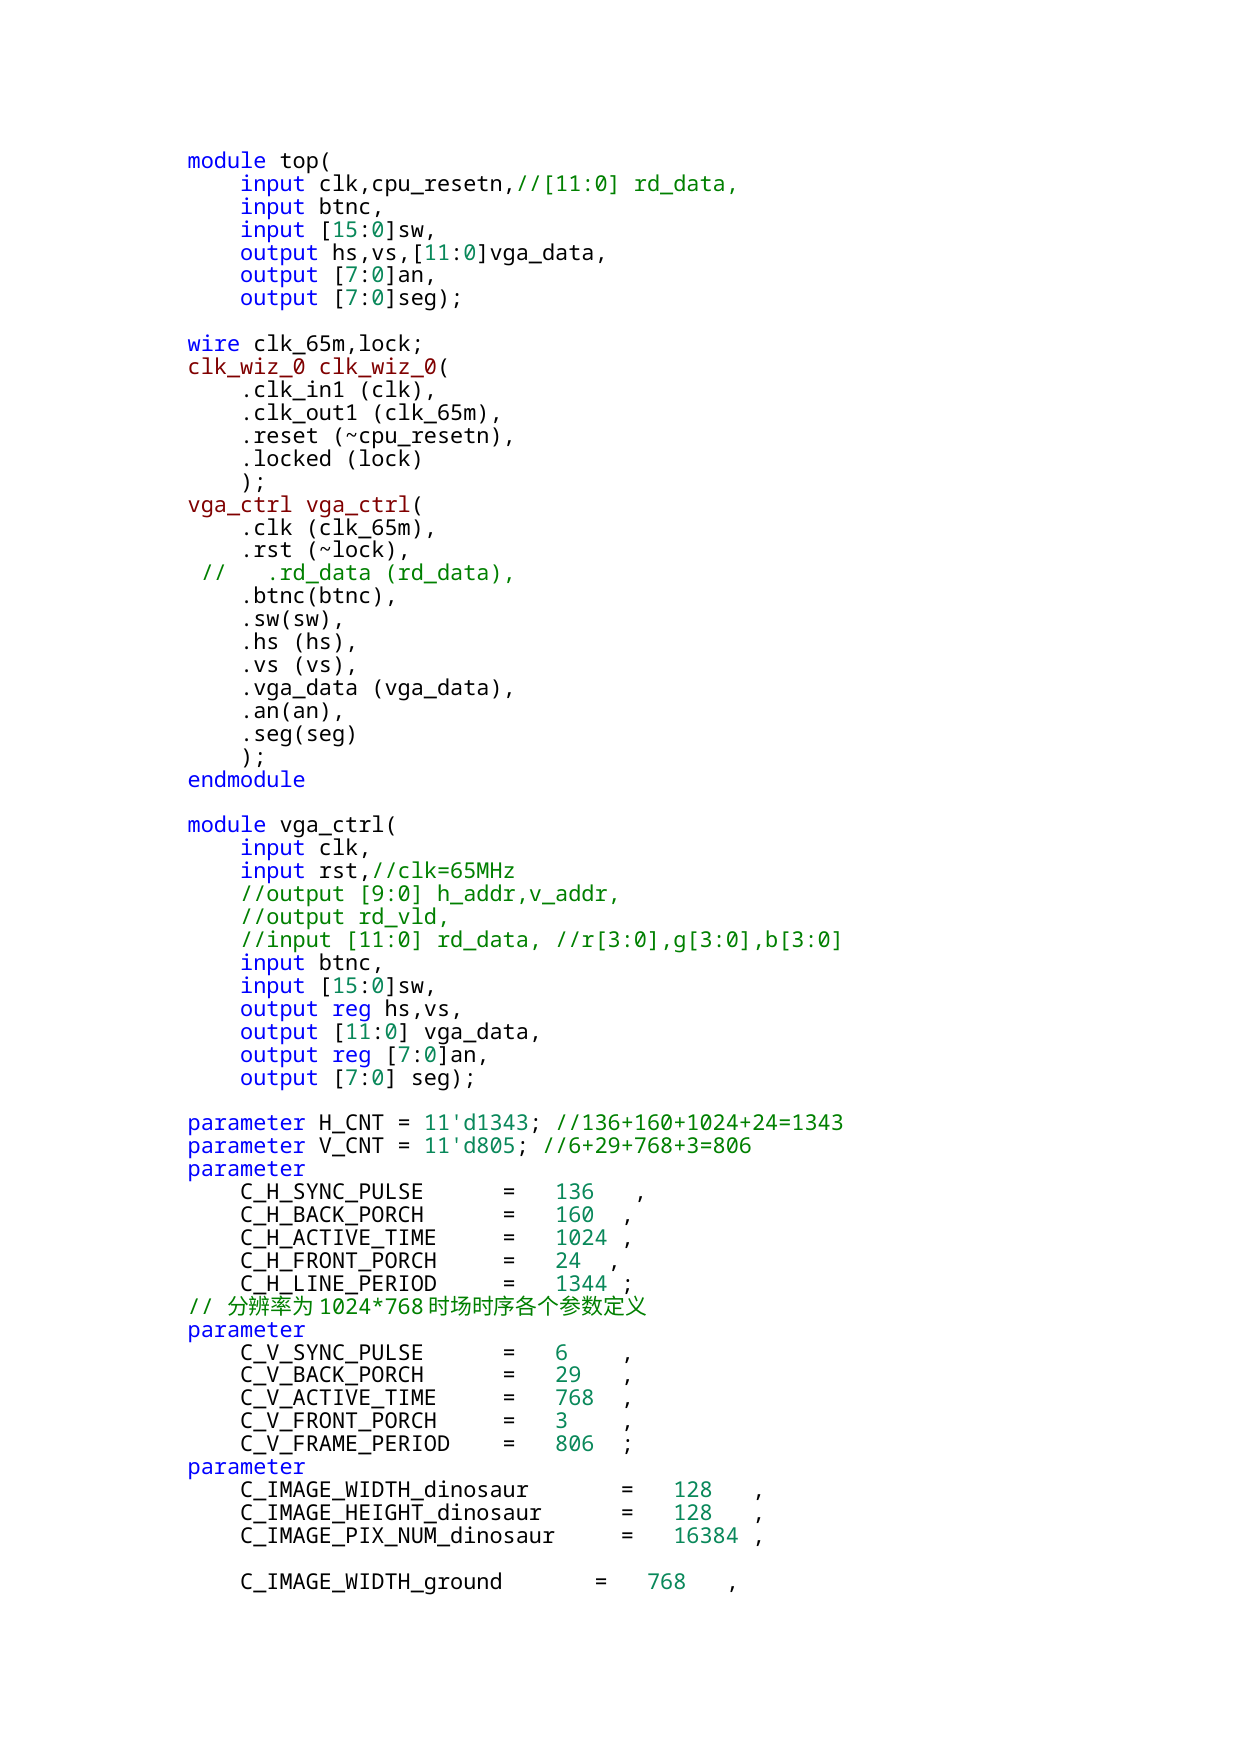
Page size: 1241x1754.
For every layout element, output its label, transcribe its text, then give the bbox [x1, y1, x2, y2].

text .sw(sw), [187, 608, 1053, 631]
text module vga_ctrl( [187, 814, 1053, 837]
text //input [11:0] rd_data, //r[3:0],g[3:0],b[3:0] [187, 929, 1053, 952]
text C_IMAGE_HEIGHT_dinosaur = 128 , [187, 1502, 1053, 1525]
text input btnc, [187, 196, 1053, 219]
text C_V_SYNC_PULSE = 6 , [187, 1342, 1053, 1364]
text //output rd_vld, [187, 906, 1053, 929]
text .reset (~cpu_resetn), [187, 425, 1053, 448]
text .clk (clk_65m), [187, 517, 1053, 539]
text output hs,vs,[11:0]vga_data, [187, 242, 1053, 264]
text C_IMAGE_PIX_NUM_dinosaur = 16384 , [187, 1525, 1053, 1548]
text output [7:0] seg); [187, 1067, 1053, 1089]
text output [11:0] vga_data, [187, 1021, 1053, 1044]
text .vs (vs), [187, 654, 1053, 677]
text input rst,//clk=65MHz [187, 860, 1053, 883]
text // .rd_data (rd_data), [187, 562, 1053, 585]
text input clk,cpu_resetn,//[11:0] rd_data, [187, 173, 1053, 196]
text .an(an), [187, 700, 1053, 723]
text ); [187, 746, 1053, 769]
text C_IMAGE_WIDTH_ground = 768 , [187, 1571, 1053, 1594]
text output [7:0]an, [187, 264, 1053, 287]
text C_V_ACTIVE_TIME = 768 , [187, 1387, 1053, 1410]
text wire clk_65m,lock; [187, 333, 1053, 356]
text parameter H_CNT = 11'd1343; //136+160+1024+24=1343 [187, 1112, 1053, 1135]
text C_V_FRONT_PORCH = 3 , [187, 1410, 1053, 1433]
text C_H_FRONT_PORCH = 24 , [187, 1250, 1053, 1273]
text vga_ctrl vga_ctrl( [187, 494, 1053, 517]
text C_H_SYNC_PULSE = 136 , [187, 1181, 1053, 1204]
text parameter [187, 1319, 1053, 1342]
text C_V_BACK_PORCH = 29 , [187, 1364, 1053, 1387]
text parameter [187, 1456, 1053, 1479]
text C_IMAGE_WIDTH_dinosaur = 128 , [187, 1479, 1053, 1502]
text input clk, [187, 837, 1053, 860]
text input [15:0]sw, [187, 975, 1053, 998]
text output reg hs,vs, [187, 998, 1053, 1021]
text .clk_in1 (clk), [187, 379, 1053, 402]
text C_H_BACK_PORCH = 160 , [187, 1204, 1053, 1227]
text ); [187, 471, 1053, 494]
text // 分辨率为1024*768时场时序各个参数定义 [187, 1296, 1053, 1319]
text C_H_ACTIVE_TIME = 1024 , [187, 1227, 1053, 1250]
text .btnc(btnc), [187, 585, 1053, 608]
text input [15:0]sw, [187, 219, 1053, 242]
text .locked (lock) [187, 448, 1053, 471]
text output [7:0]seg); [187, 287, 1053, 310]
text module top( [187, 150, 1053, 173]
text .seg(seg) [187, 723, 1053, 746]
text C_V_FRAME_PERIOD = 806 ; [187, 1433, 1053, 1456]
text input btnc, [187, 952, 1053, 975]
text .clk_out1 (clk_65m), [187, 402, 1053, 425]
text C_H_LINE_PERIOD = 1344 ; [187, 1273, 1053, 1296]
text .vga_data (vga_data), [187, 677, 1053, 700]
text parameter V_CNT = 11'd805; //6+29+768+3=806 [187, 1135, 1053, 1158]
text .hs (hs), [187, 631, 1053, 654]
text endmodule [187, 769, 1053, 792]
text output reg [7:0]an, [187, 1044, 1053, 1067]
text //output [9:0] h_addr,v_addr, [187, 883, 1053, 906]
text .rst (~lock), [187, 539, 1053, 562]
text parameter [187, 1158, 1053, 1181]
text clk_wiz_0 clk_wiz_0( [187, 356, 1053, 379]
